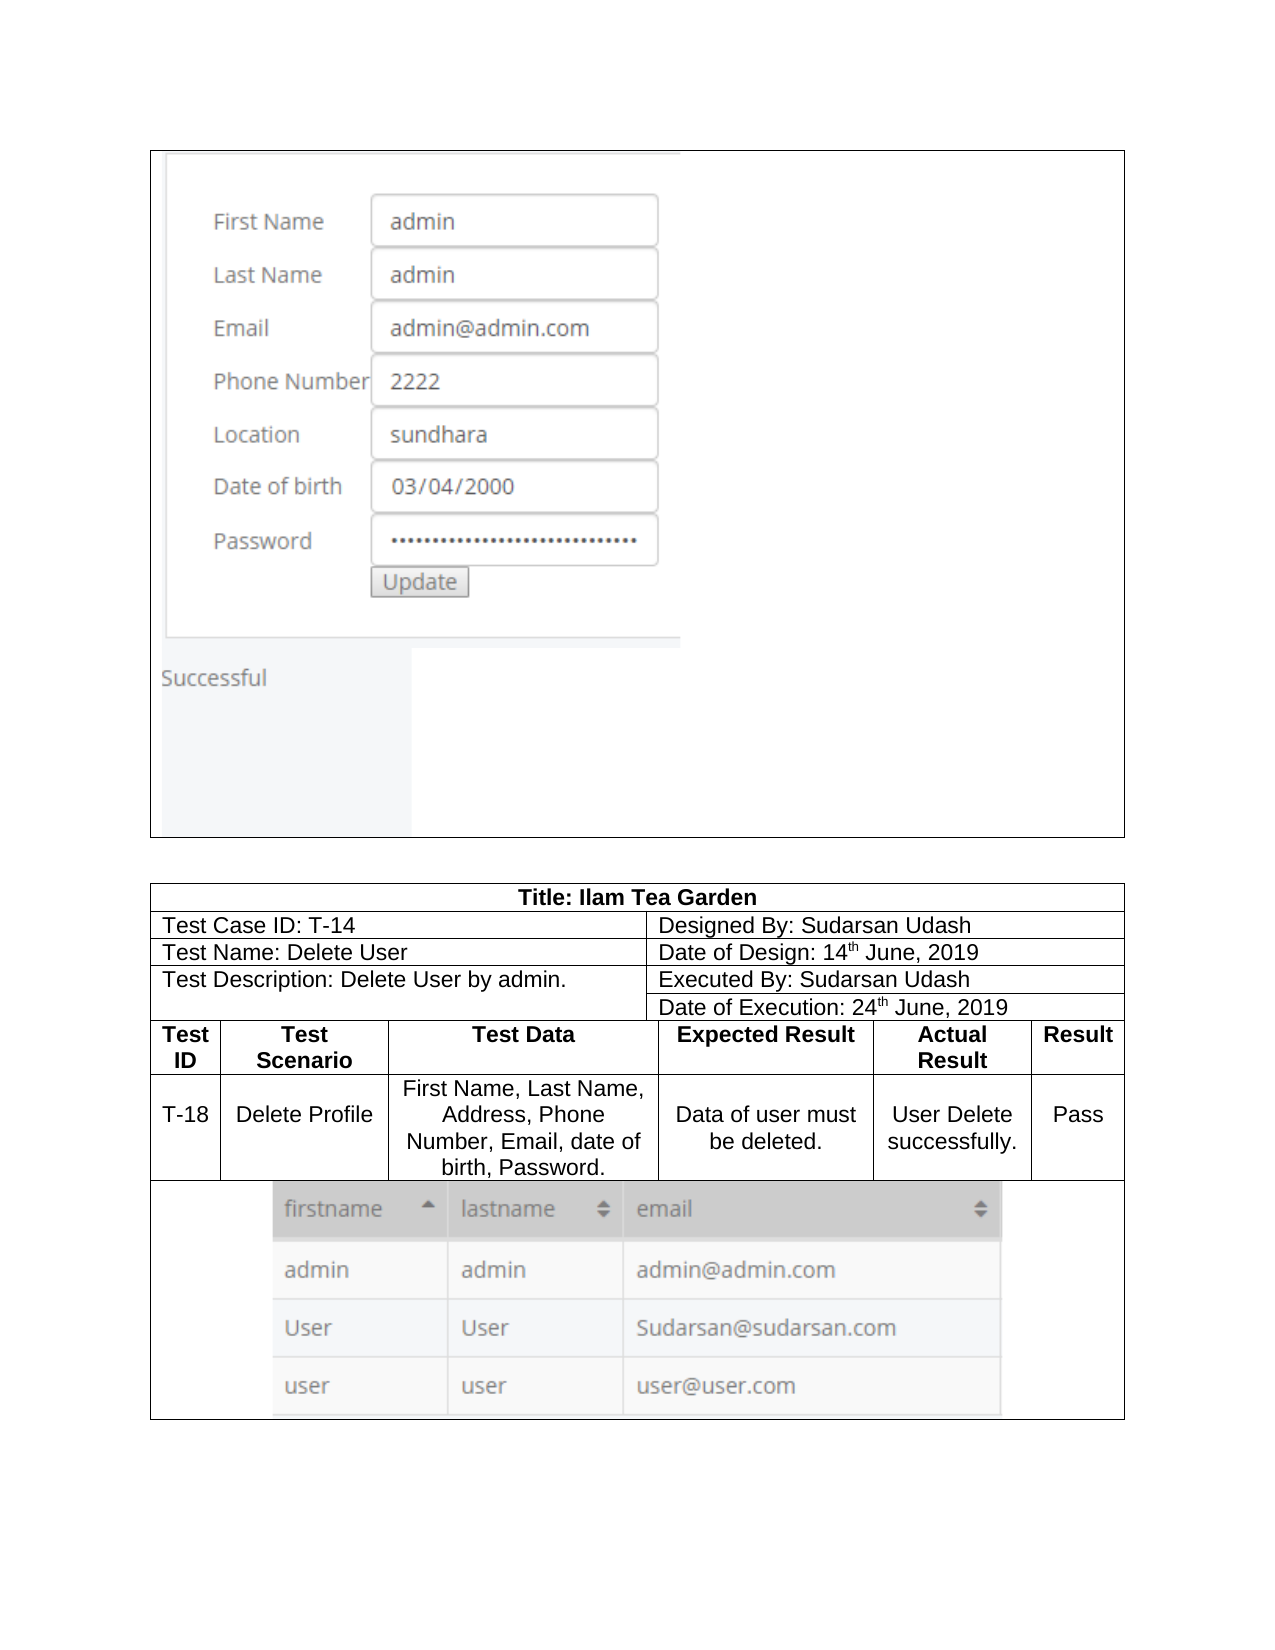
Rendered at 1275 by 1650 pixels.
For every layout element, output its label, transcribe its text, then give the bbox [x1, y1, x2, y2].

table_cell First Name, Last Name, Address, Phone Number, Email, date of birth, Password. [389, 1075, 658, 1180]
table_cell Test Name: Delete User [151, 939, 646, 965]
table_cell Test ID [151, 1021, 220, 1074]
table_header Title: Ilam Tea Garden [151, 884, 1124, 911]
picture [161, 151, 681, 837]
table_cell [1003, 1181, 1124, 1419]
table_cell Actual Result [874, 1021, 1031, 1074]
table_cell [151, 1181, 272, 1419]
table_cell [412, 151, 1124, 837]
table_cell Date of Execution: 24th June, 2019 [647, 994, 1124, 1020]
table_cell Result [1032, 1021, 1124, 1074]
table_cell Data of user must be deleted. [659, 1075, 873, 1180]
table_cell Date of Design: 14th June, 2019 [647, 939, 1124, 965]
table_cell [151, 151, 161, 837]
table_cell Pass [1032, 1075, 1124, 1180]
table_cell Designed By: Sudarsan Udash [647, 912, 1124, 938]
table_cell Test Data [389, 1021, 658, 1074]
table_cell Test Description: Delete User by admin. [151, 966, 646, 1020]
table_cell Test Case ID: T-14 [151, 912, 646, 938]
table_cell Test Scenario [221, 1021, 388, 1074]
table_cell Delete Profile [221, 1075, 388, 1180]
table_cell Expected Result [659, 1021, 873, 1074]
table_cell T-18 [151, 1075, 220, 1180]
picture [272, 1181, 1003, 1419]
table_cell User Delete successfully. [874, 1075, 1031, 1180]
table_cell Executed By: Sudarsan Udash [647, 966, 1124, 993]
